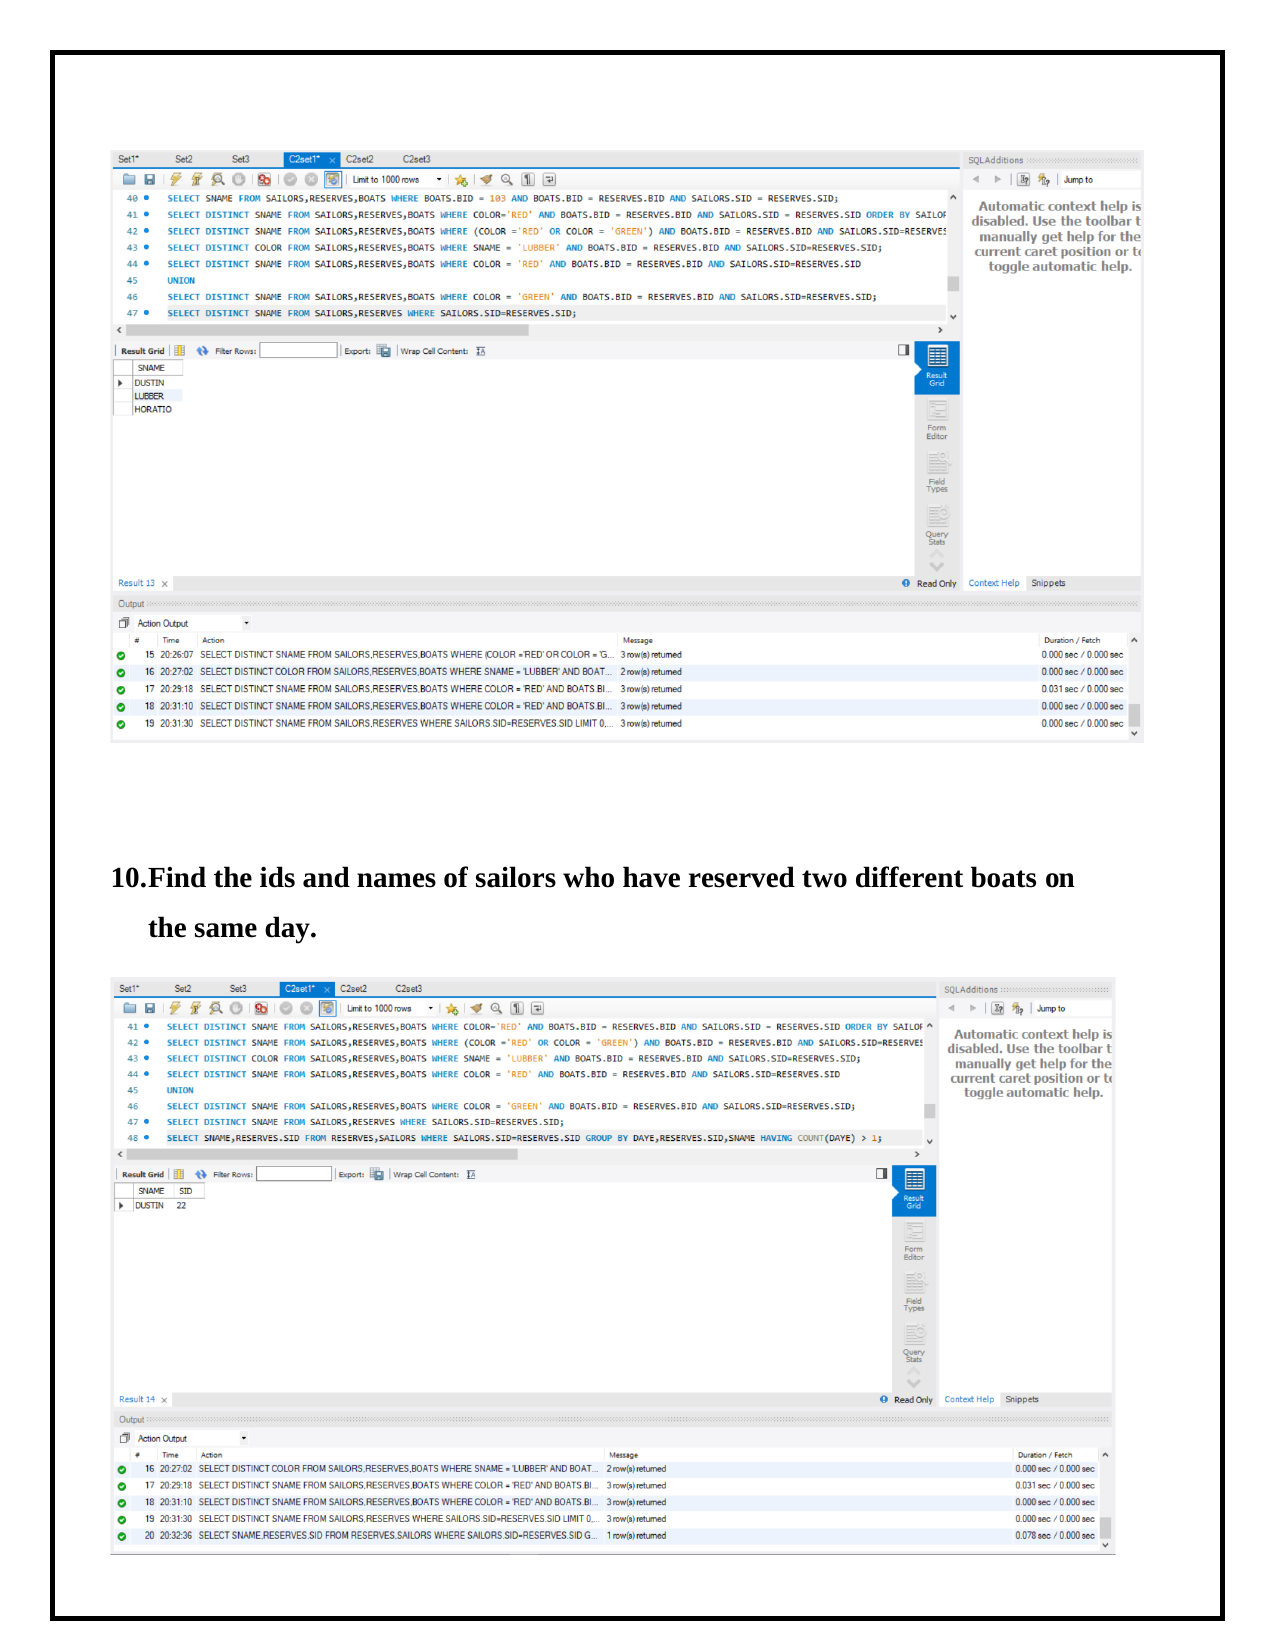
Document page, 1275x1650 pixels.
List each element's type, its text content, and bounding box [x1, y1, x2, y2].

picture [110, 150, 1144, 743]
list Find the ids and names of sailors who have reserved two different boats on the same day. [110, 860, 1099, 944]
picture [110, 977, 1116, 1555]
